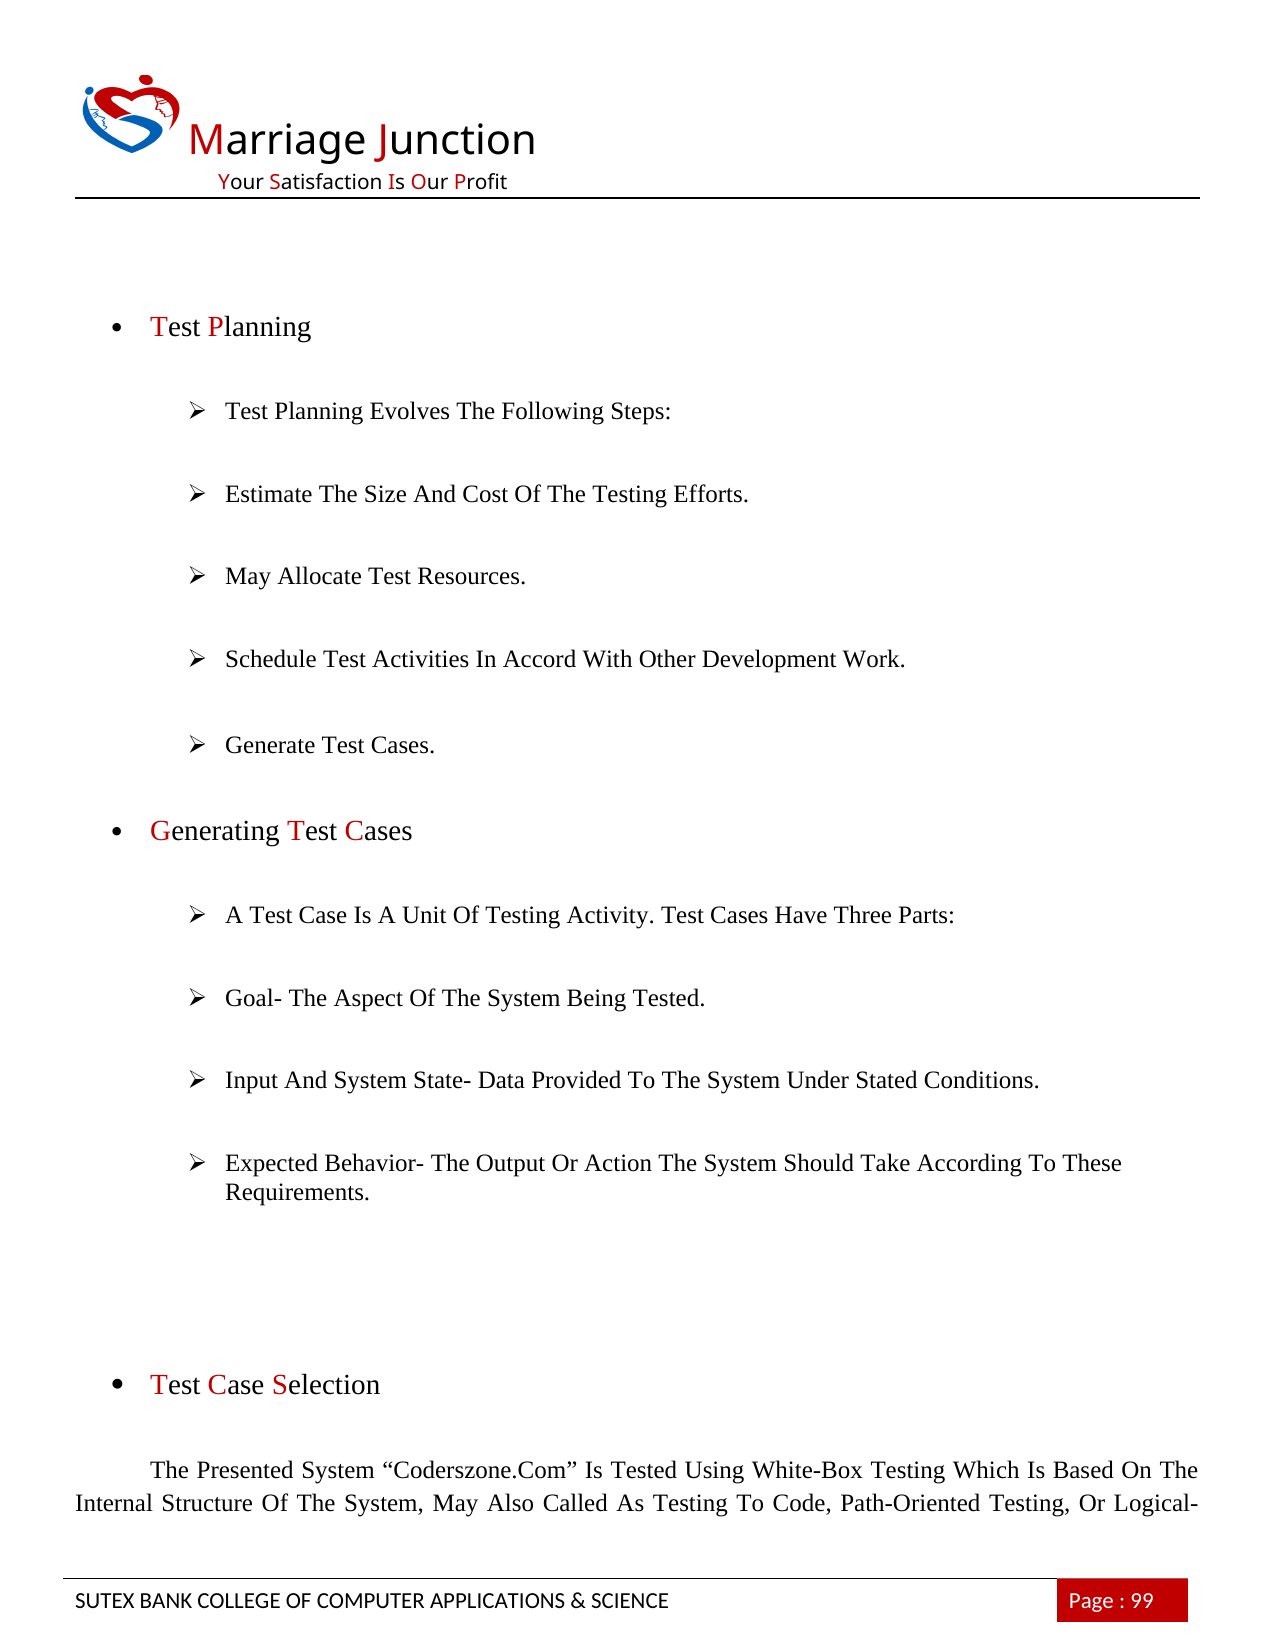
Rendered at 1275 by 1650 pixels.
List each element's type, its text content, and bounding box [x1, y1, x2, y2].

list Test Planning Evolves The Following Steps: [187, 396, 1200, 425]
list A Test Case Is A Unit Of Testing Activity. Test Cases Have Three Parts: [187, 900, 1200, 929]
list Test Planning [112, 309, 1200, 342]
list Schedule Test Activities In Accord With Other Development Work. [187, 644, 1200, 673]
list Goal- The Aspect Of The System Being Tested. [187, 983, 1200, 1012]
list Generating Test Cases [112, 813, 1200, 846]
list Test Case Selection [112, 1367, 1200, 1401]
list Estimate The Size And Cost Of The Testing Efforts. [187, 479, 1200, 508]
picture [75, 75, 188, 155]
list Input And System State- Data Provided To The System Under Stated Conditions. [187, 1066, 1200, 1094]
list May Allocate Test Resources. [187, 561, 1200, 590]
list Generate Test Cases. [187, 730, 1200, 759]
list Expected Behavior- The Output Or Action The System Should Take According To These Requirements. [187, 1148, 1200, 1206]
